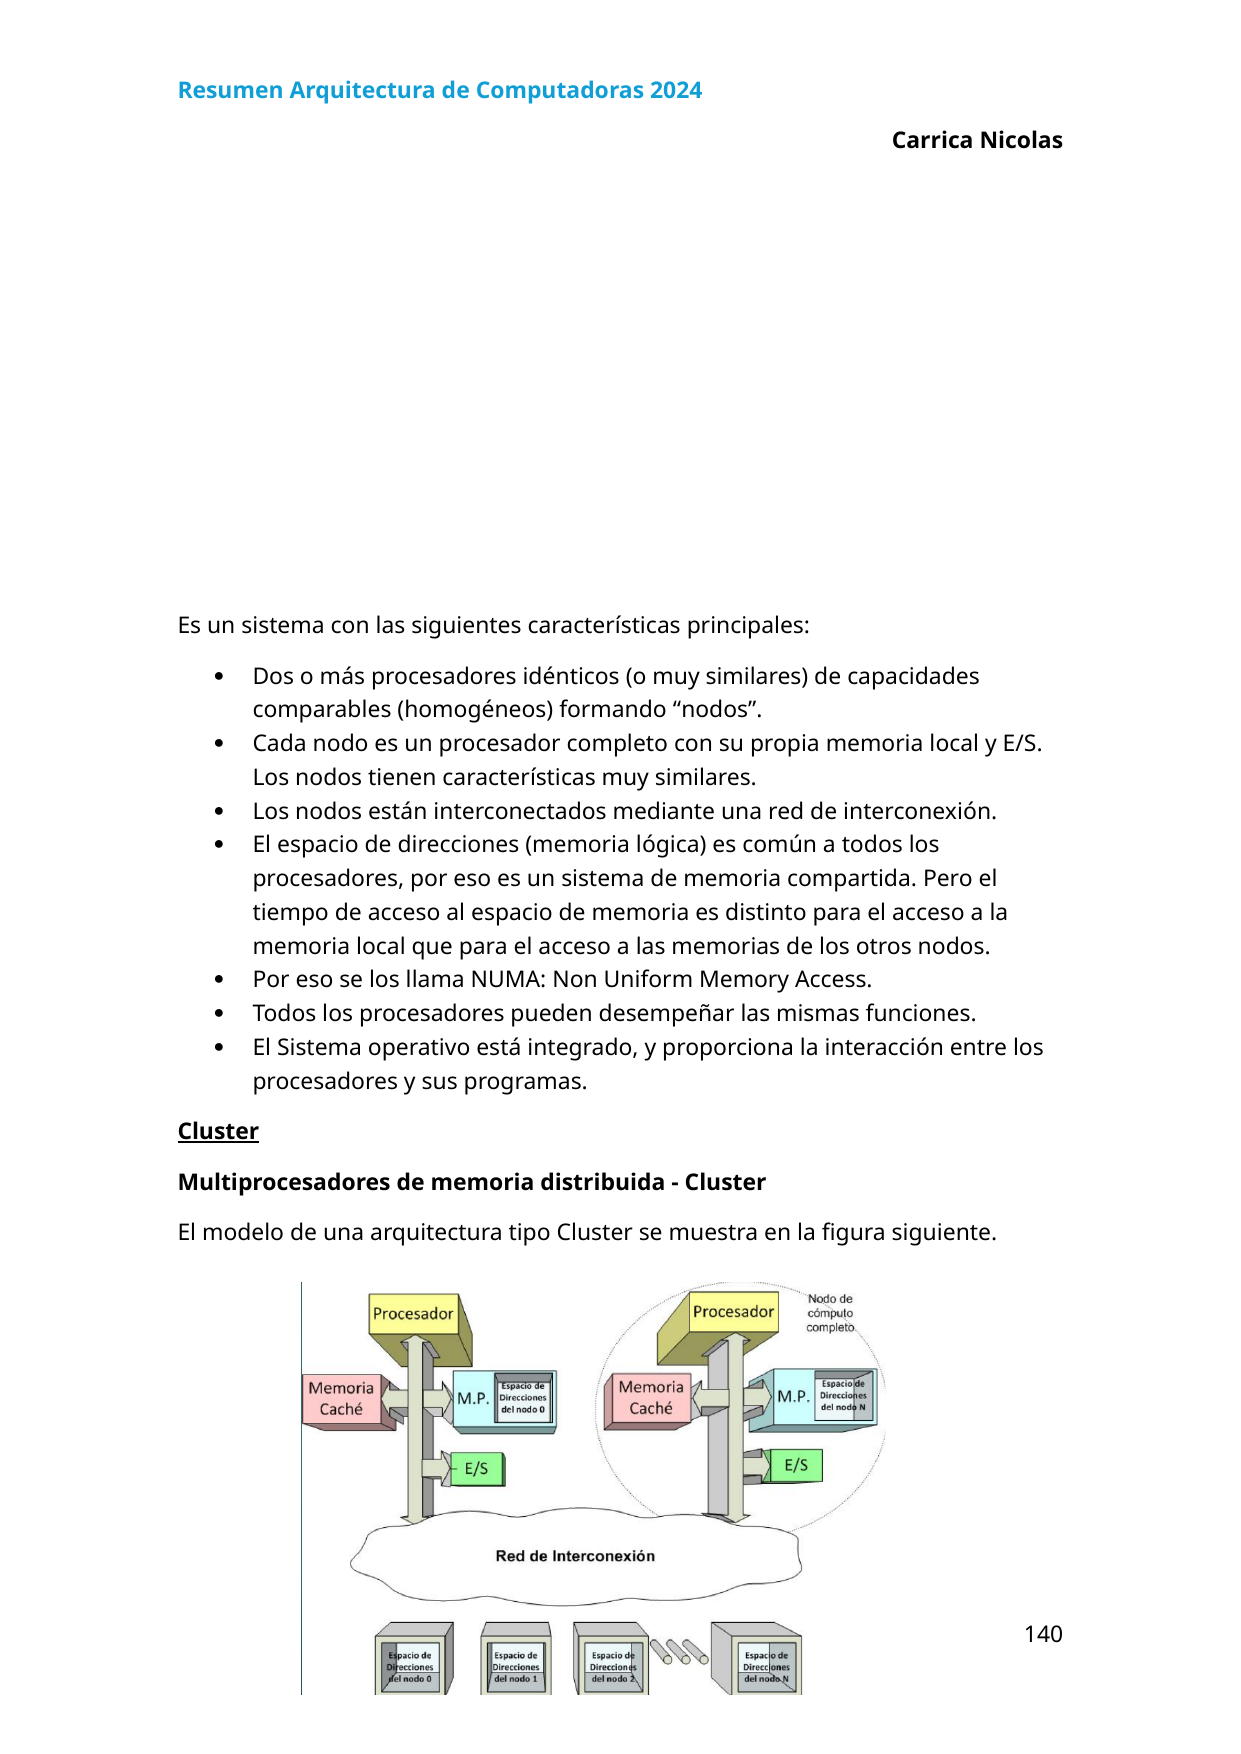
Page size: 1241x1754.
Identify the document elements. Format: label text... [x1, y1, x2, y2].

text El modelo de una arquitectura tipo Cluster se muestra en la figura siguiente. [177, 1216, 1063, 1247]
list Los nodos están interconectados mediante una red de interconexión. [215, 794, 1063, 826]
text Es un sistema con las siguientes características principales: [177, 609, 1063, 640]
list Todos los procesadores pueden desempeñar las mismas funciones. [215, 997, 1063, 1028]
list Cada nodo es un procesador completo con su propia memoria local y E/S. Los nodos tienen características muy similares. [215, 727, 1063, 792]
list Dos o más procesadores idénticos (o muy similares) de capacidades comparables (homogéneos) formando “nodos”. [215, 659, 1063, 724]
list Por eso se los llama NUMA: Non Uniform Memory Access. [215, 963, 1063, 994]
text Cluster [177, 1115, 1063, 1146]
text Multiprocesadores de memoria distribuida - Cluster [177, 1165, 1063, 1197]
picture [301, 1282, 886, 1695]
list El espacio de direcciones (memoria lógica) es común a todos los procesadores, por eso es un sistema de memoria compartida. Pero el tiempo de acceso al espacio de memoria es distinto para el acceso a la memoria local que para el acceso a las memorias de los otros nodos. [215, 828, 1063, 961]
list El Sistema operativo está integrado, y proporciona la interacción entre los procesadores y sus programas. [215, 1031, 1063, 1096]
